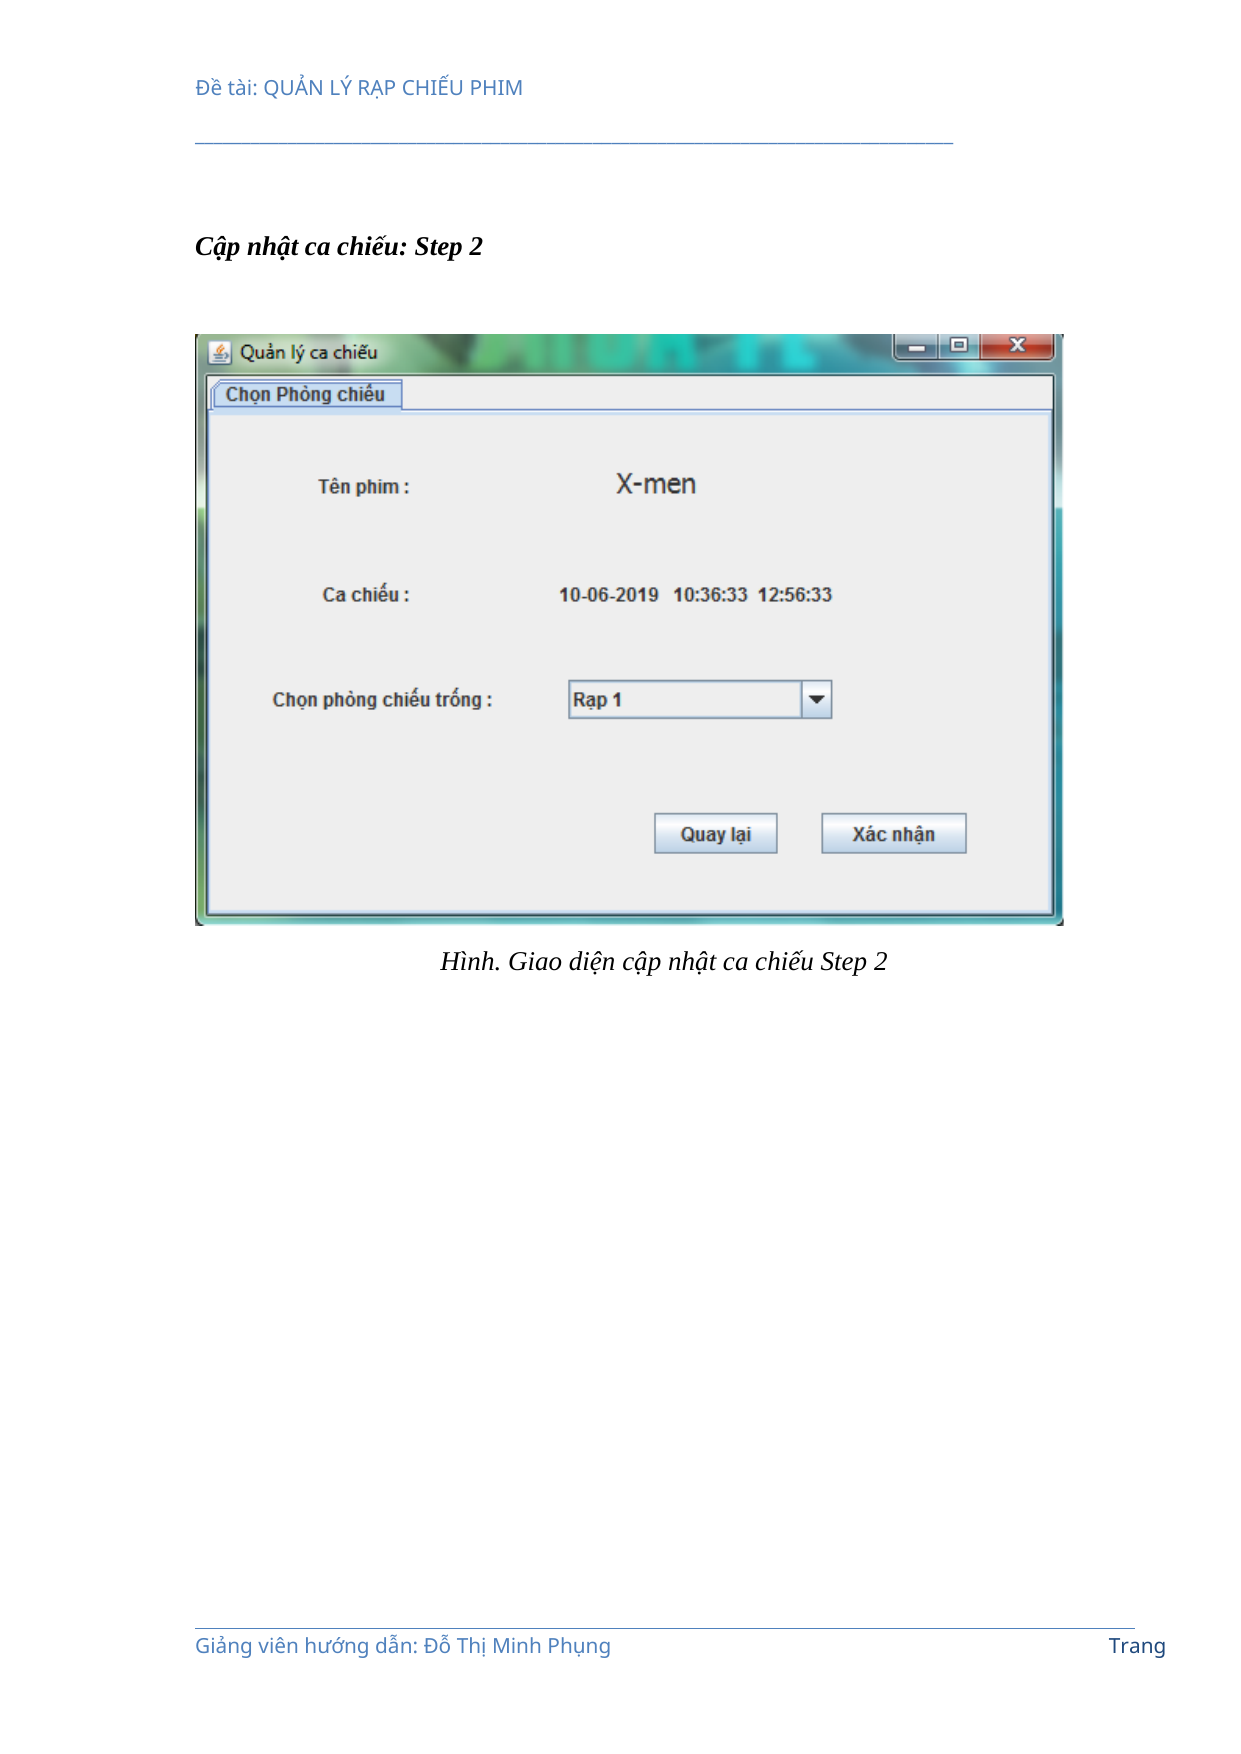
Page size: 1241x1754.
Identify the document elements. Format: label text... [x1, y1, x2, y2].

text Hình. Giao diện cập nhật ca chiếu Step 2 [195, 945, 1135, 976]
subtitle Cập nhật ca chiếu: Step 2 [195, 230, 1135, 261]
picture [195, 334, 1064, 926]
